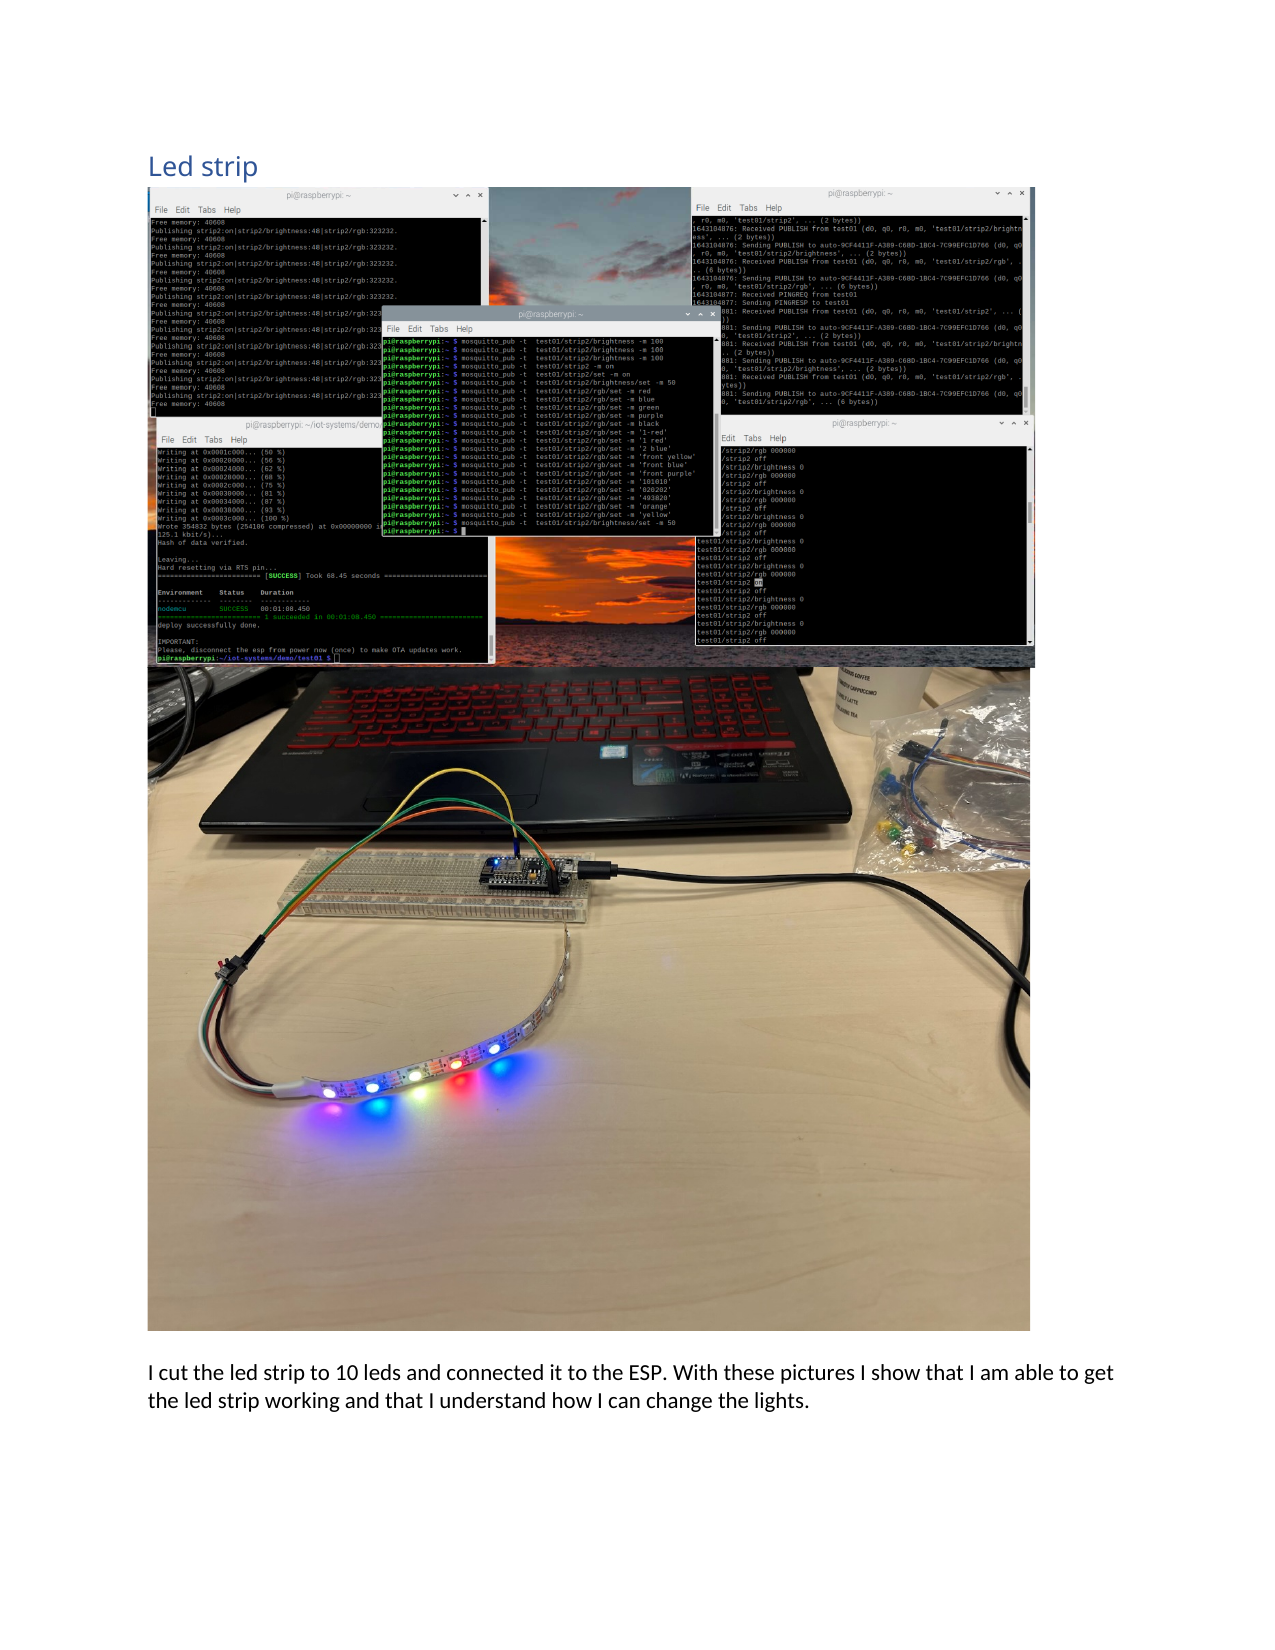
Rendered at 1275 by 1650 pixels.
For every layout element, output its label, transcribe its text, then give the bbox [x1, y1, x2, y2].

picture [147, 187, 1036, 1331]
subtitle Led strip [148, 148, 1127, 184]
text I cut the led strip to 10 leds and connected it to the ESP. With these pictures I show that I am able to get the led strip working and that I understand how I can change the lights. [148, 1358, 1127, 1414]
